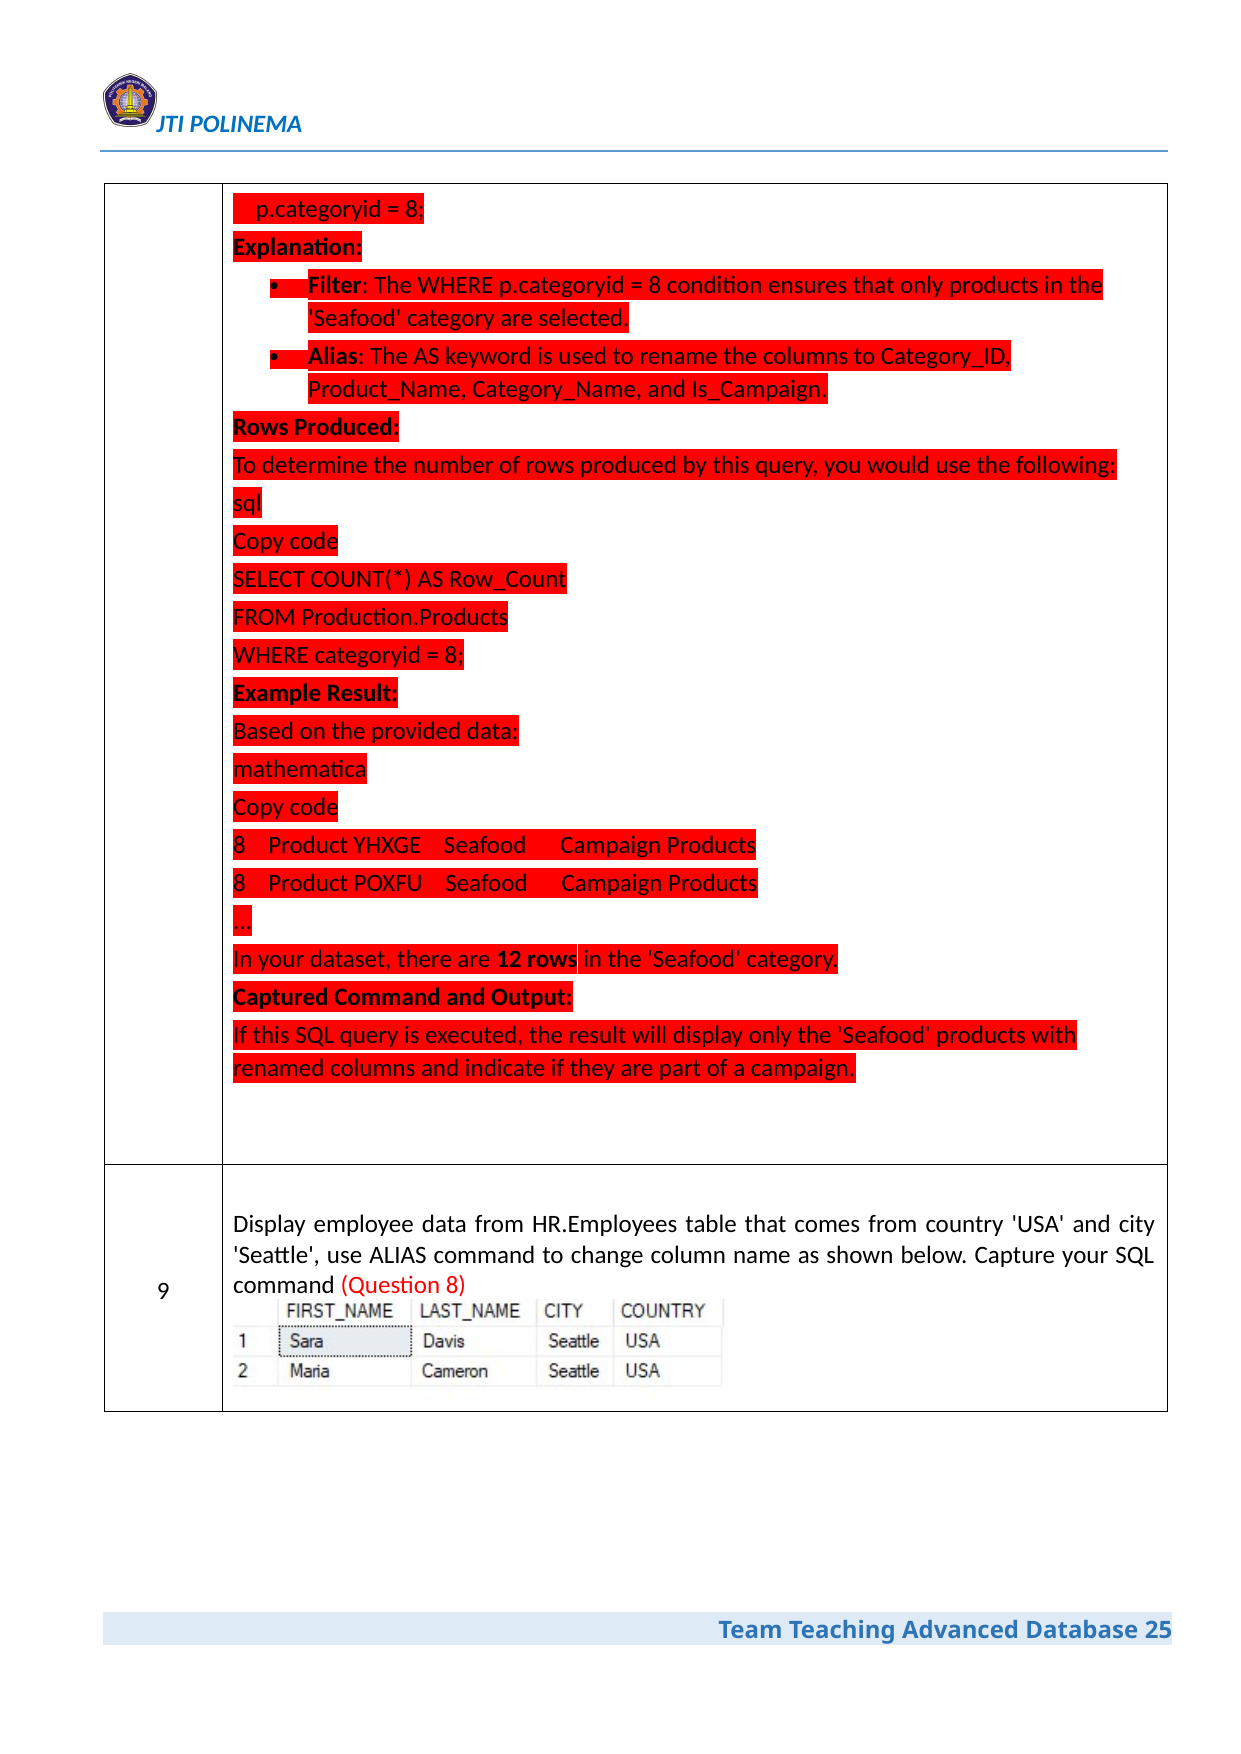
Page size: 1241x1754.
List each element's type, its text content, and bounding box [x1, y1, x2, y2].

table_cell 9 [105, 1165, 222, 1411]
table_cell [223, 1165, 1167, 1411]
table_cell 8 [105, 184, 222, 1164]
picture [103, 73, 157, 127]
picture [232, 1299, 729, 1406]
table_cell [223, 184, 1167, 1164]
